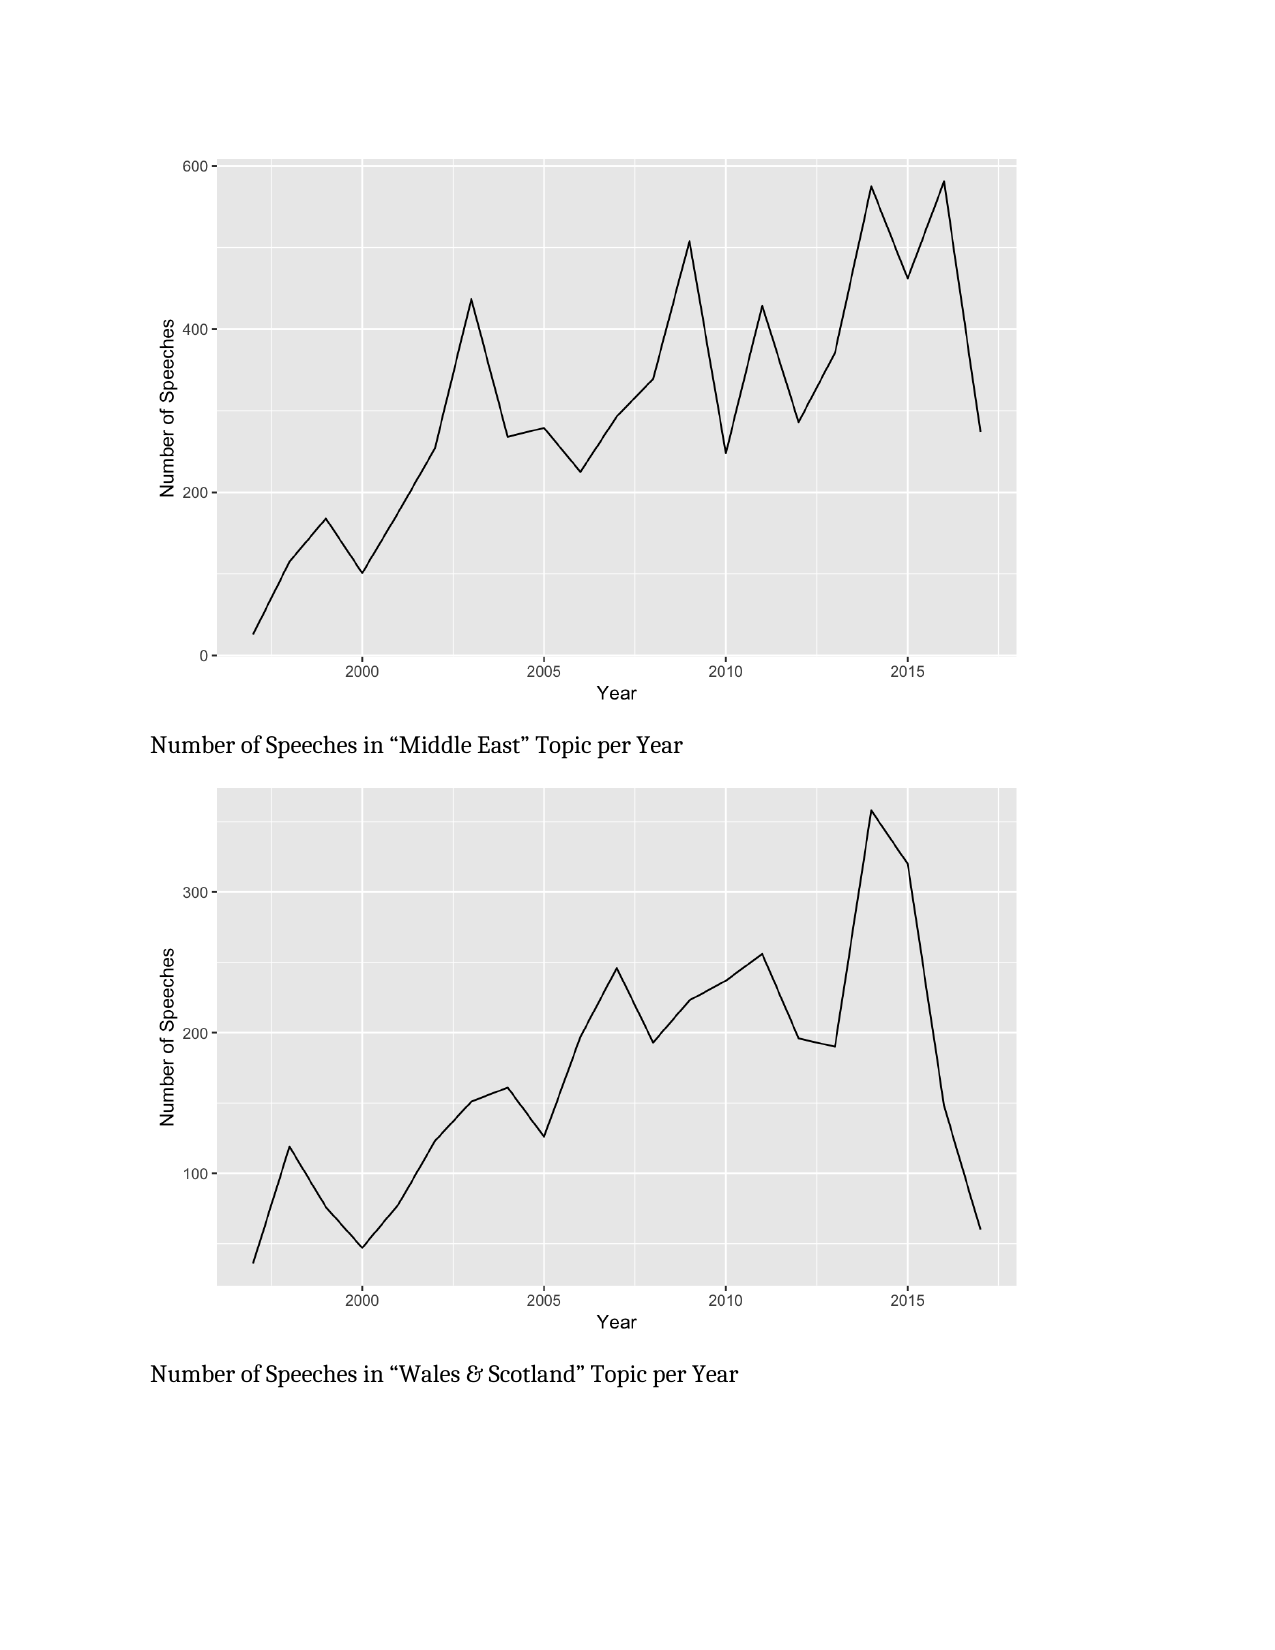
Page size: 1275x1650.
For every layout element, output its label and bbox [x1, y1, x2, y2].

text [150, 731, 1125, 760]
picture [150, 150, 1025, 713]
picture [150, 778, 1025, 1342]
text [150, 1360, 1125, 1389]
